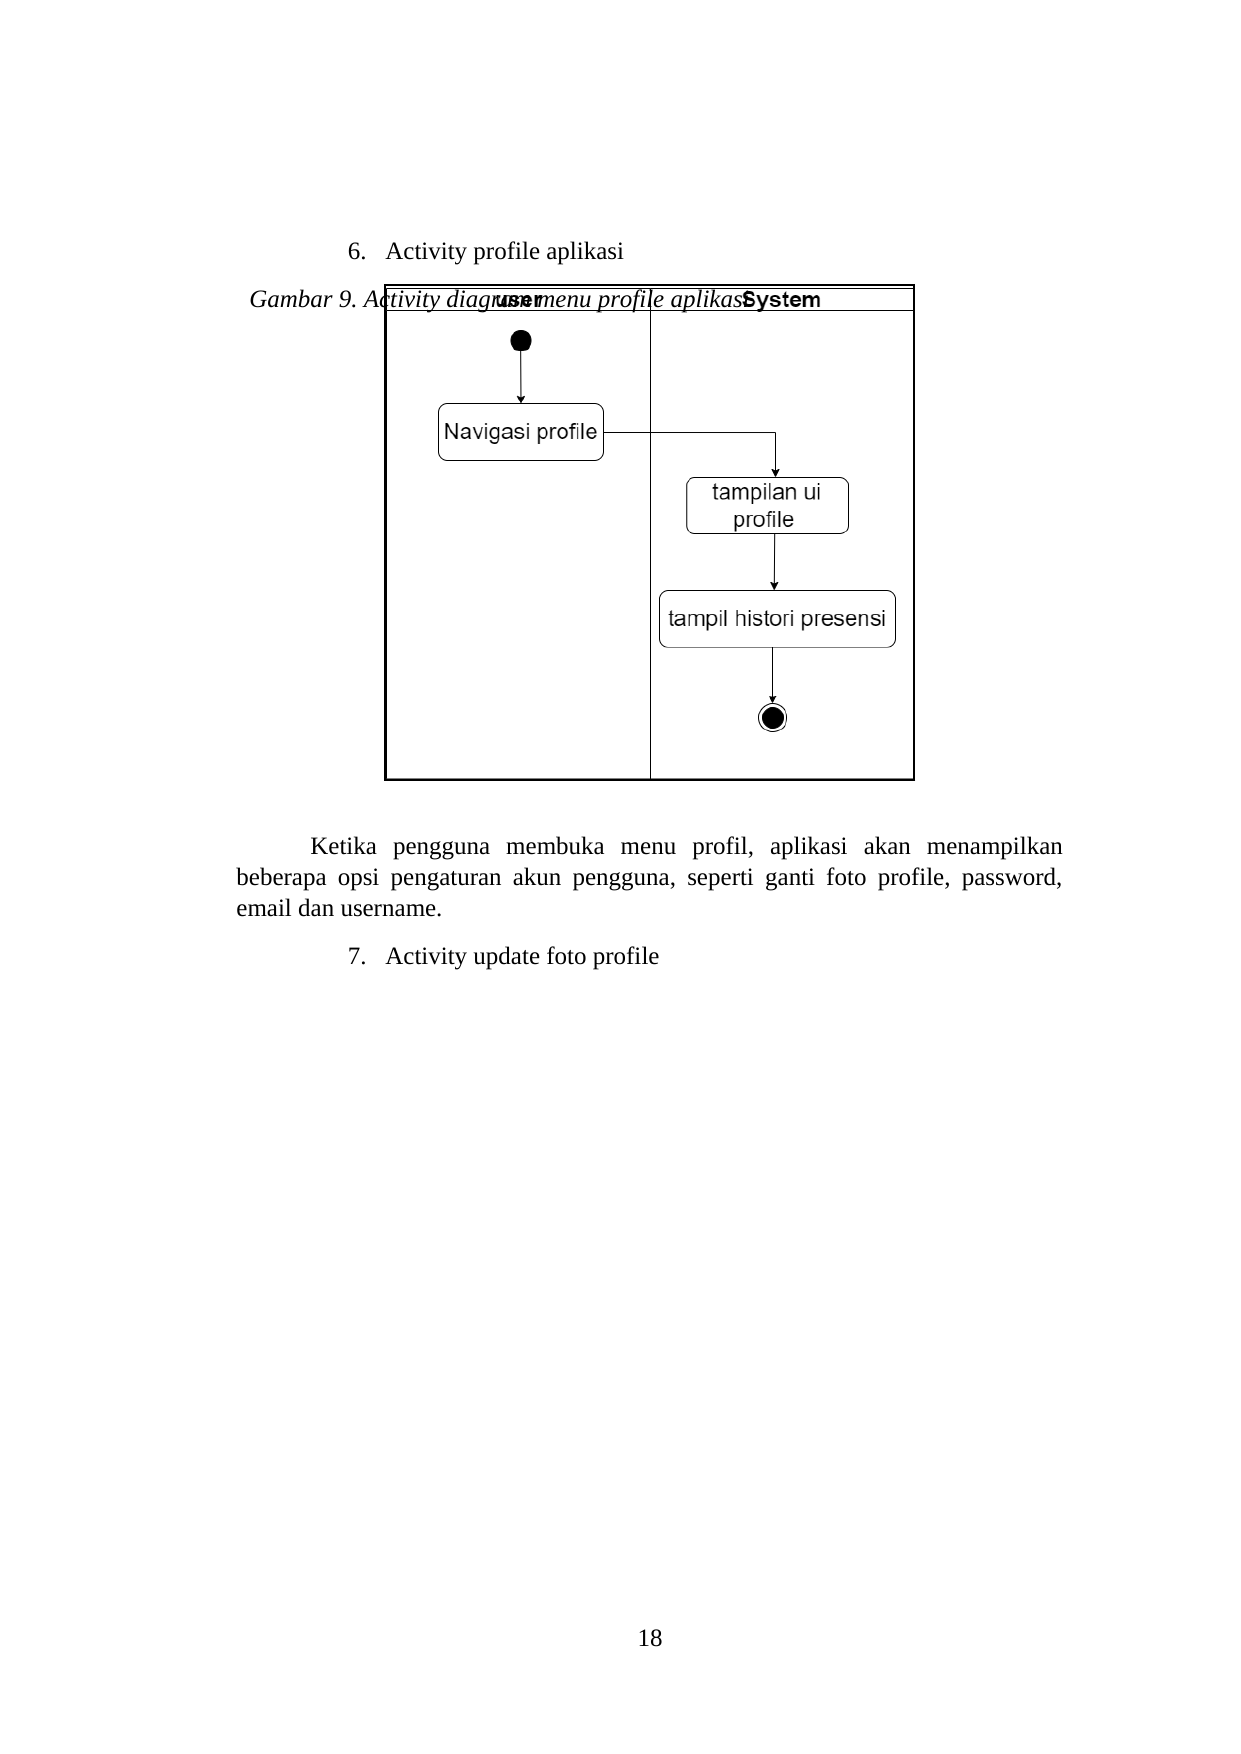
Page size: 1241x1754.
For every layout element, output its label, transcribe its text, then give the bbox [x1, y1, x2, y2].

subtitle Ketika pengguna membuka menu profil, aplikasi akan menampilkan beberapa opsi pengaturan akun pengguna, seperti ganti foto profile, password, email dan username. [236, 831, 1063, 922]
subtitle Activity profile aplikasi [348, 236, 1063, 265]
picture [386, 286, 913, 779]
subtitle Activity update foto profile [348, 941, 1063, 970]
